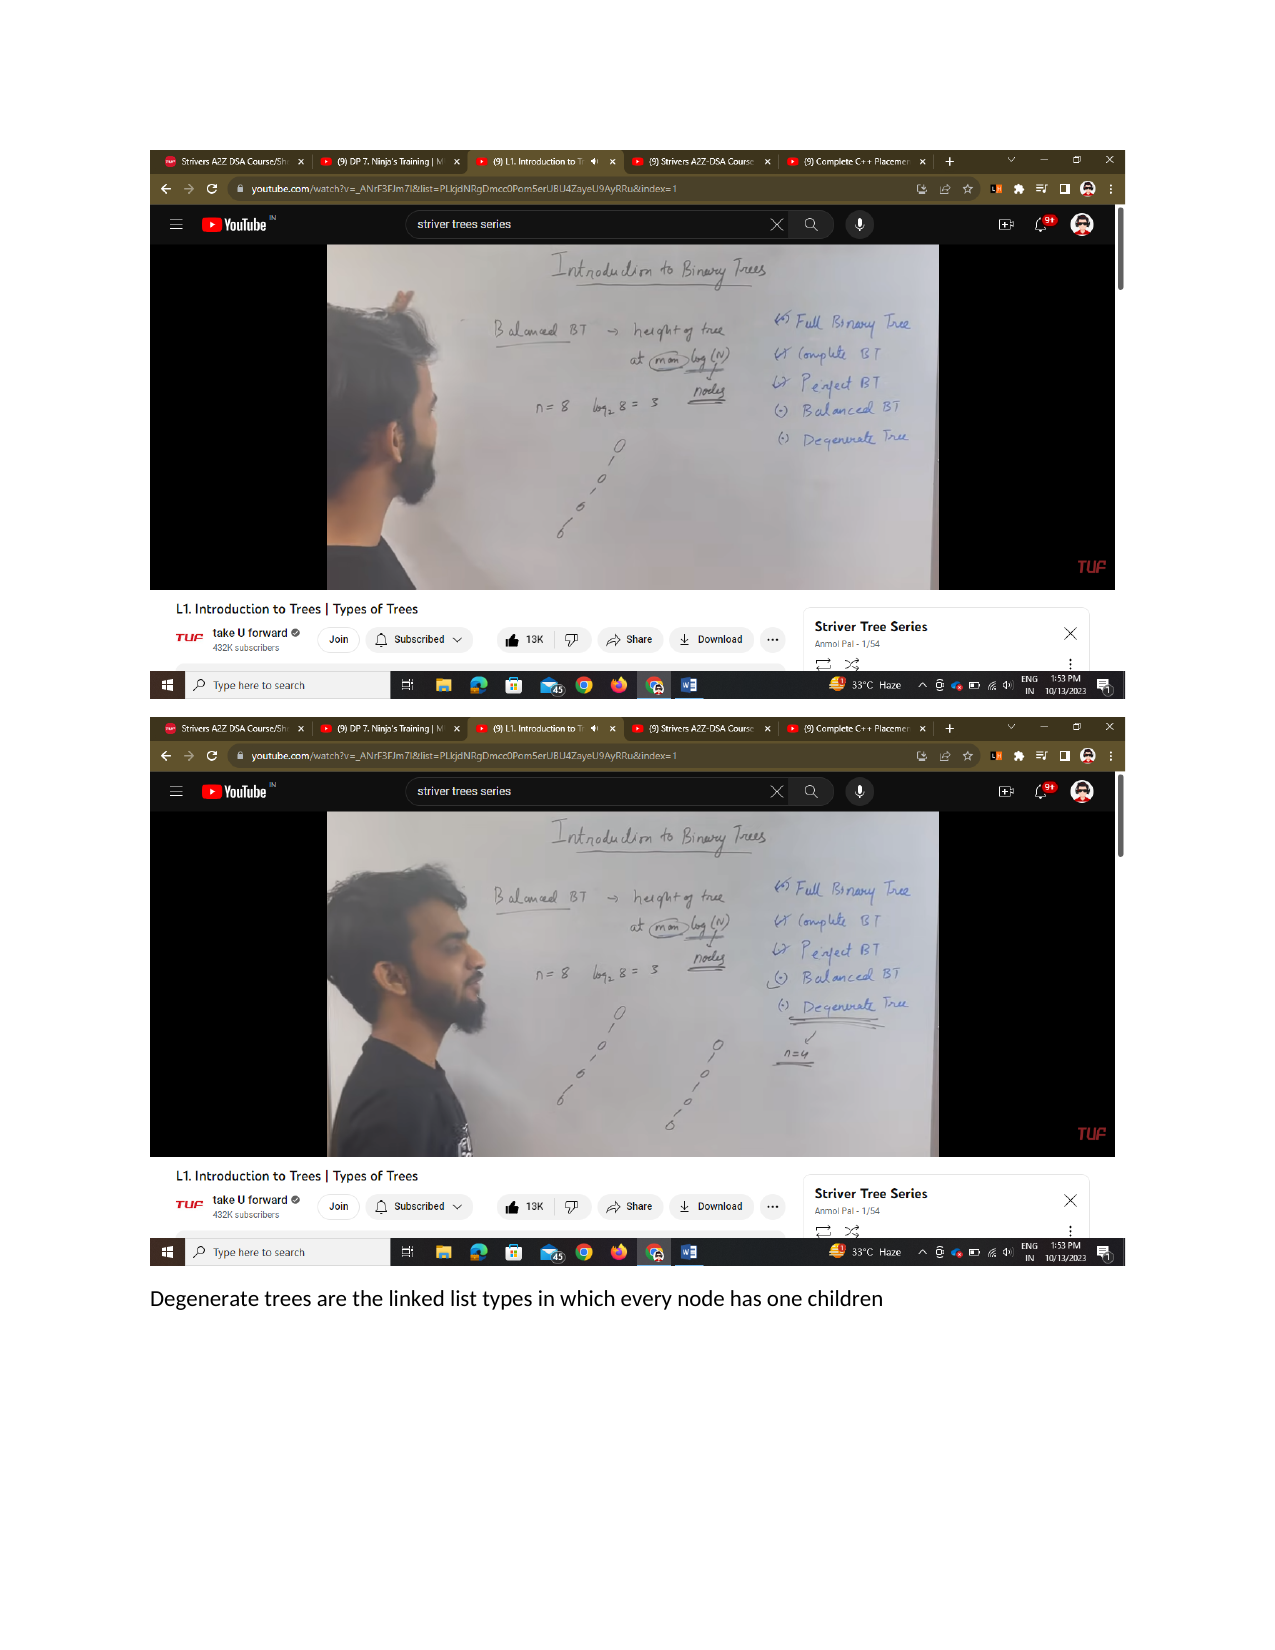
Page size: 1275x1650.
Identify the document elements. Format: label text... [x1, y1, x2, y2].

text Degenerate trees are the linked list types in which every node has one children [150, 1284, 1125, 1312]
picture [150, 150, 1125, 699]
picture [150, 717, 1125, 1266]
